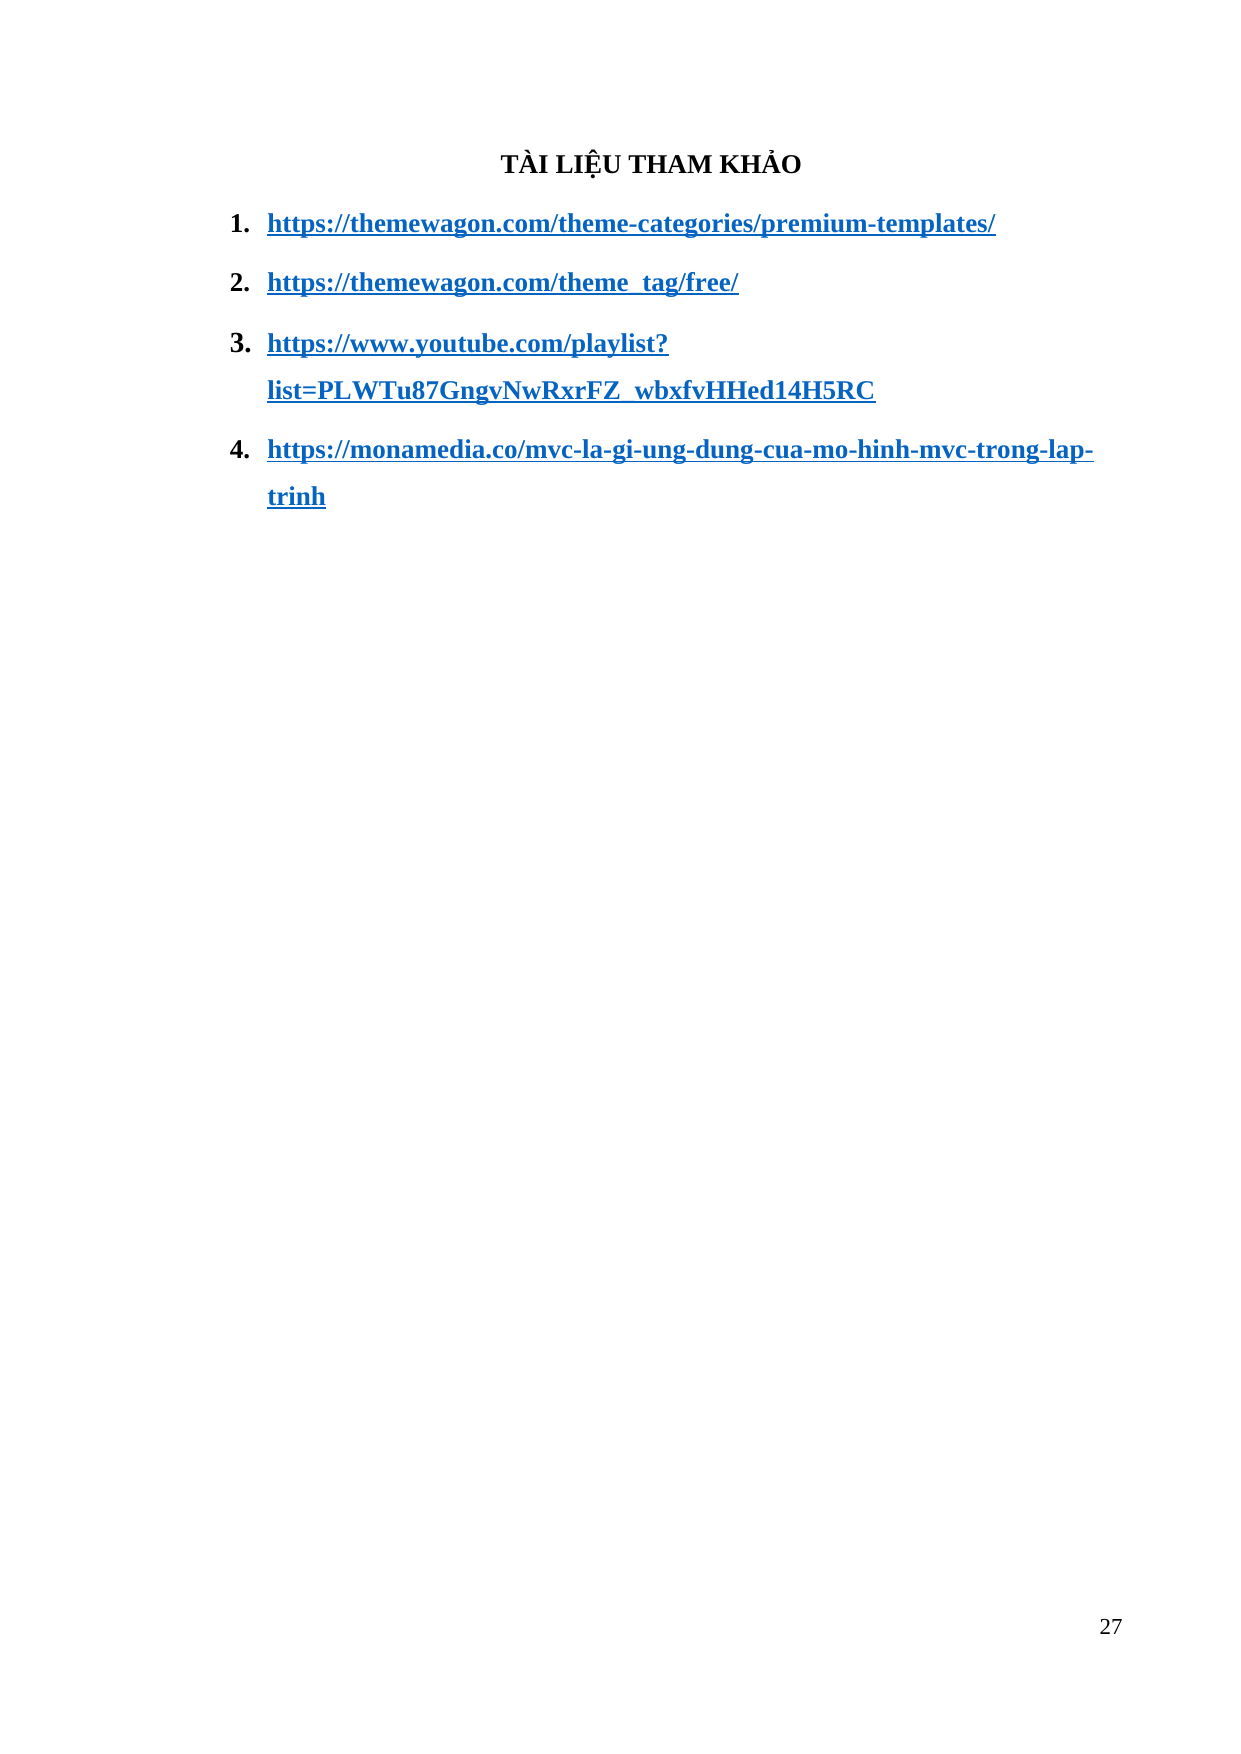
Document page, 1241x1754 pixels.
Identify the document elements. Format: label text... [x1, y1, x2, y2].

list https://www.youtube.com/playlist?list=PLWTu87GngvNwRxrFZ_wbxfvHHed14H5RC [229, 325, 1122, 405]
list https://themewagon.com/theme_tag/free/ [229, 266, 1122, 297]
list https://monamedia.co/mvc-la-gi-ung-dung-cua-mo-hinh-mvc-trong-lap-trinh [229, 433, 1122, 511]
subtitle TÀI LIỆU THAM KHẢO [180, 148, 1122, 179]
list https://themewagon.com/theme-categories/premium-templates/ [229, 207, 1122, 238]
